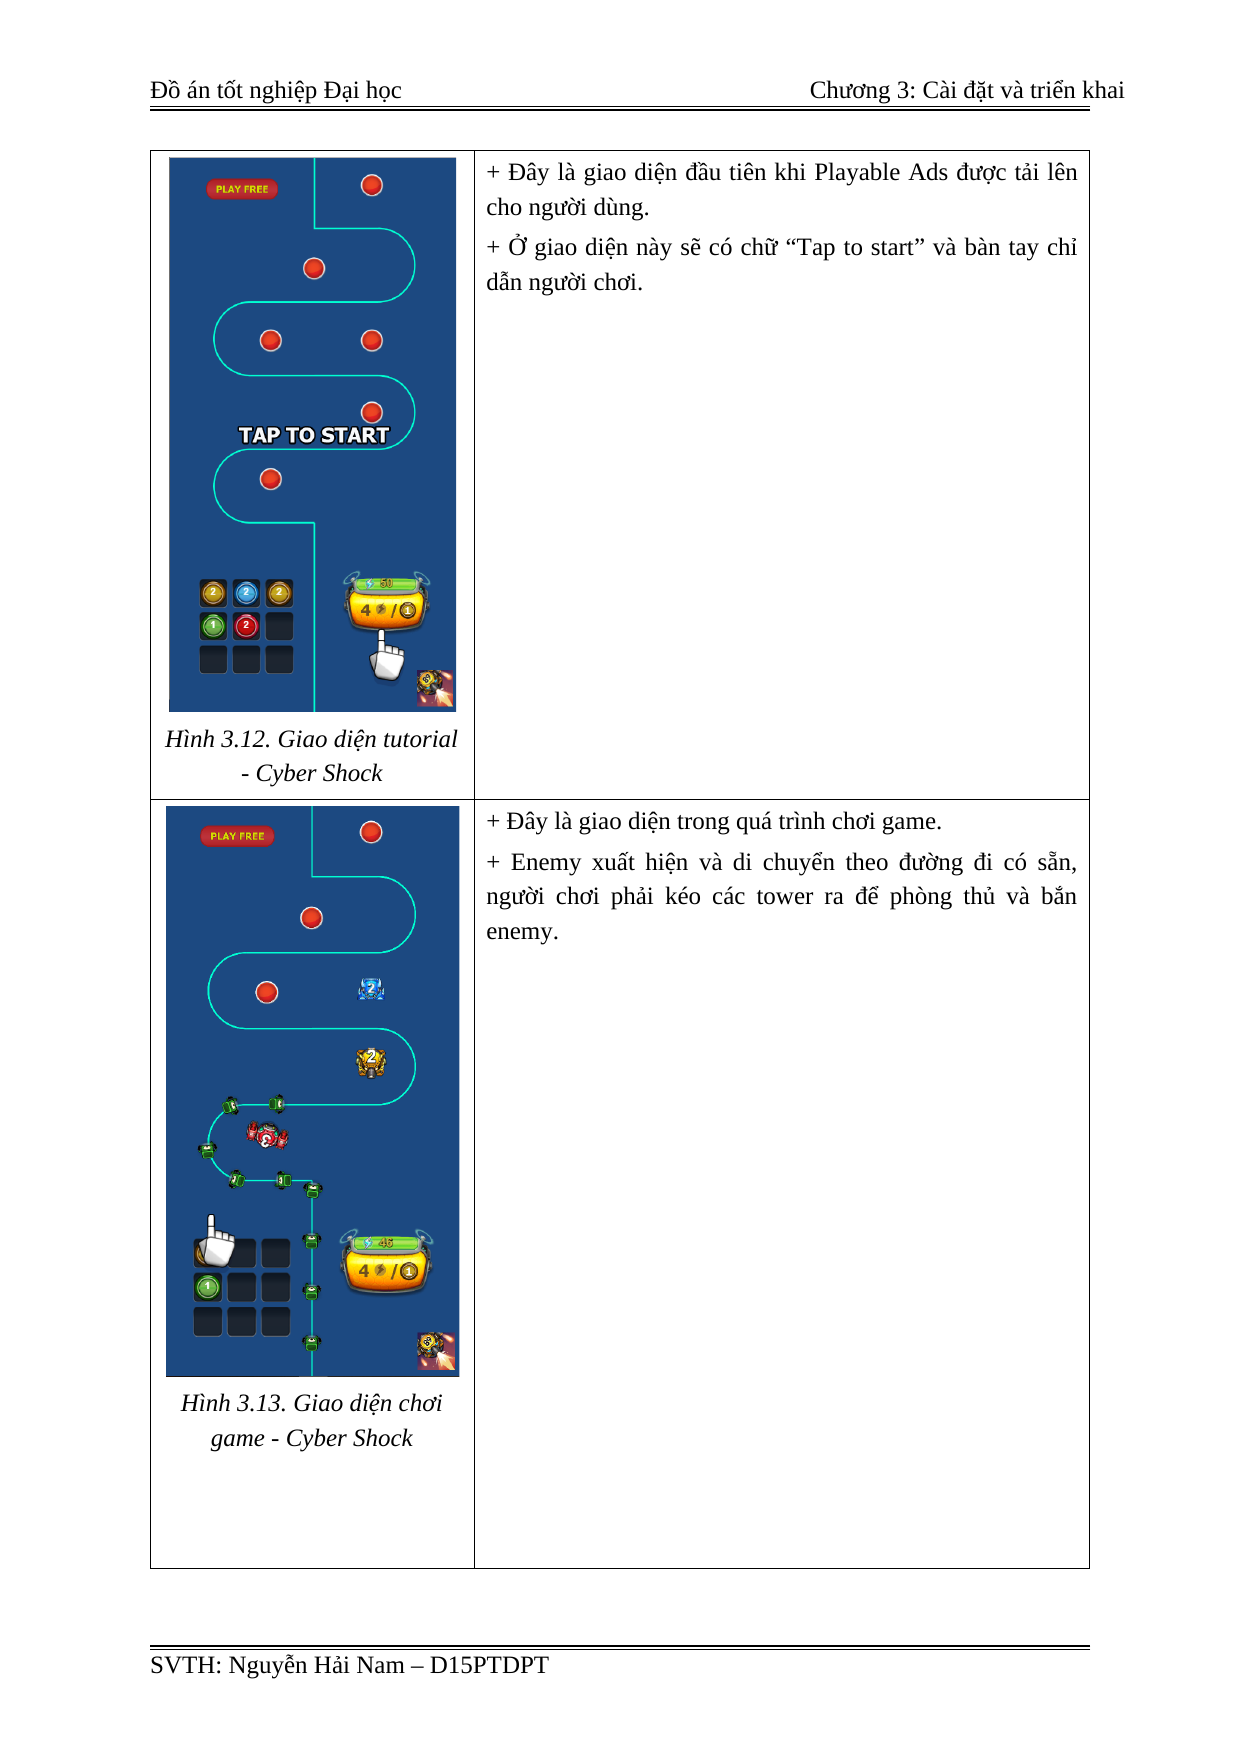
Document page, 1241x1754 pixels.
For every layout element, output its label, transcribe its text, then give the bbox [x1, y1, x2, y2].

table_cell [151, 800, 474, 1567]
table_header Hình 3.12. Giao diện tutorial - Cyber Shock [151, 151, 474, 799]
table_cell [475, 800, 1089, 1567]
picture [166, 806, 460, 1377]
table_header + Đây là giao diện đầu tiên khi Playable Ads được tải lên cho người dùng. + Ở giao diện này sẽ có chữ “Tap to start” và bàn tay chỉ dẫn người chơi. [475, 151, 1089, 799]
picture [169, 157, 457, 712]
